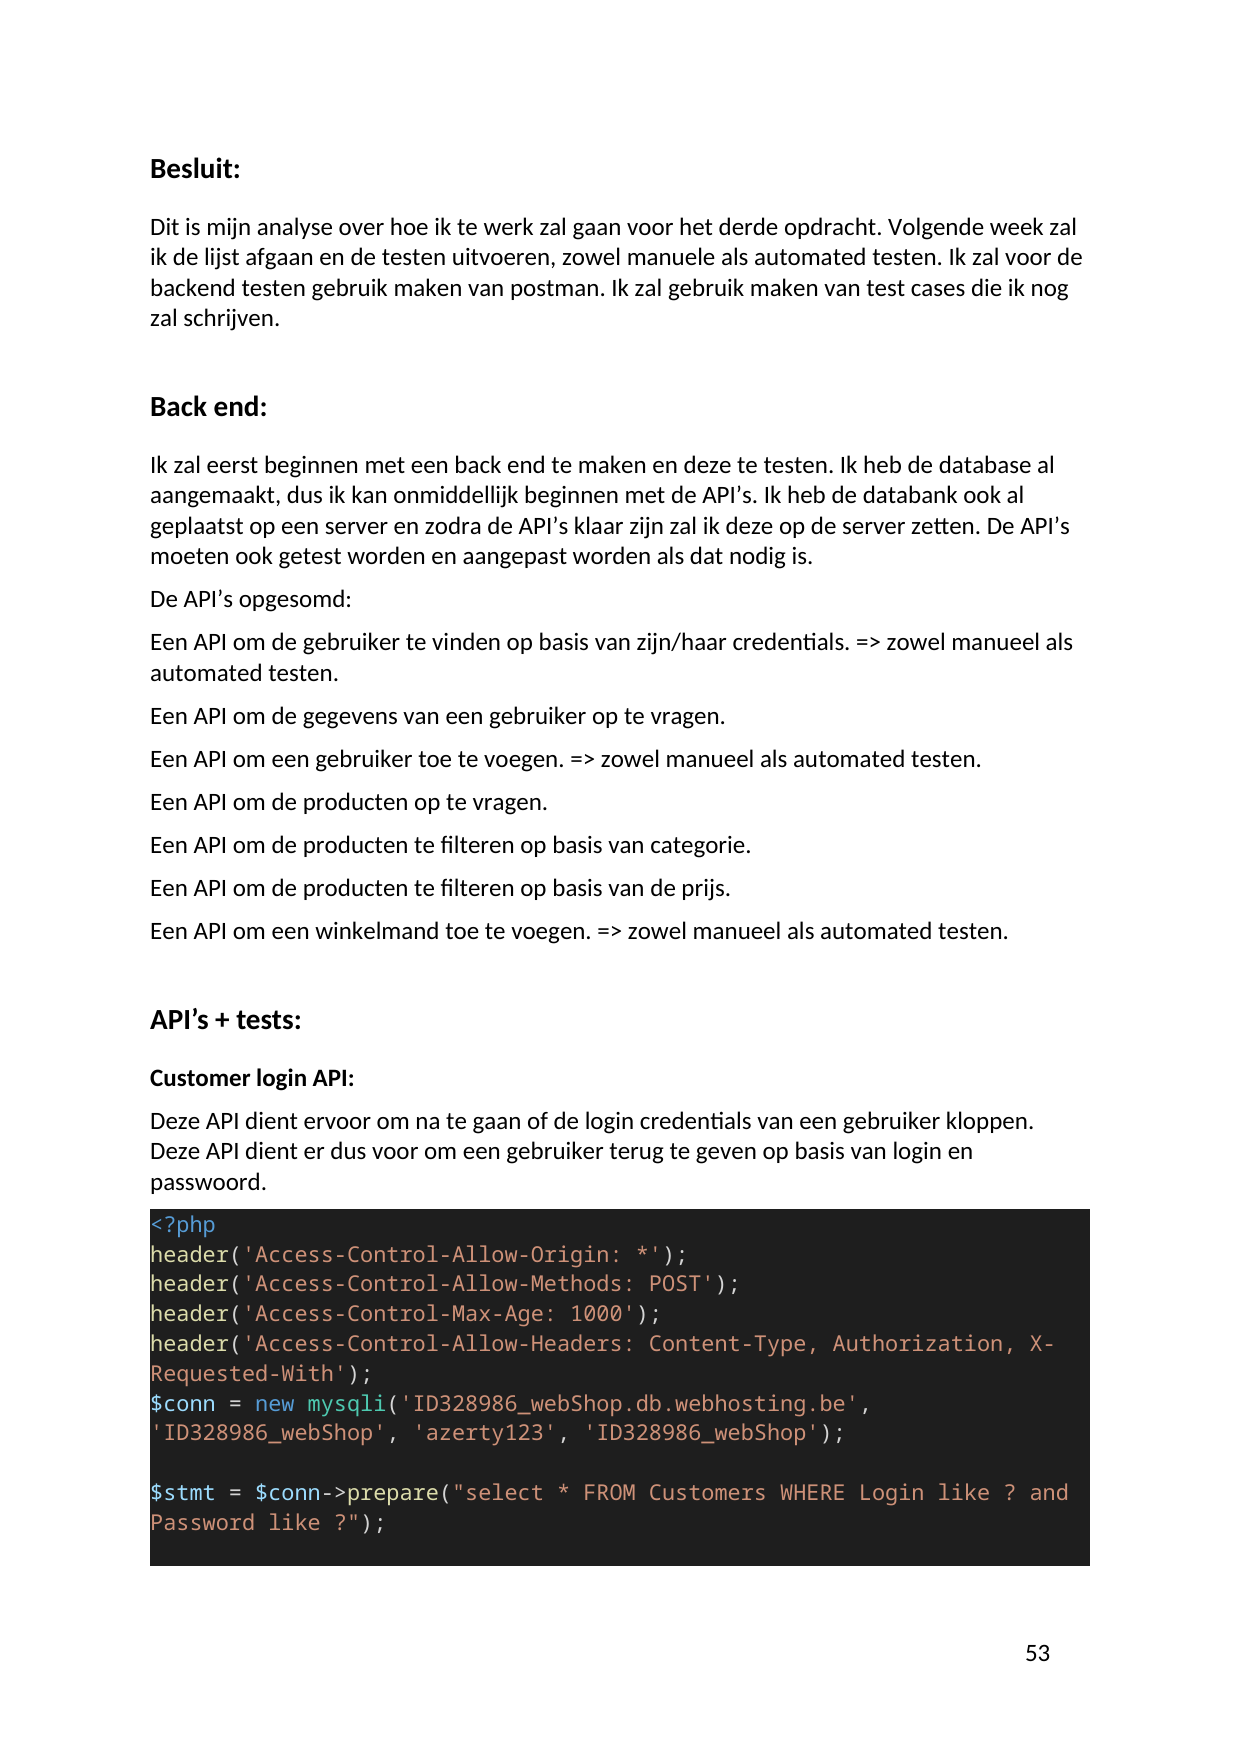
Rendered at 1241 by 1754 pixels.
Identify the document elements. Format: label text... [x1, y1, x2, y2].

text Ik zal eerst beginnen met een back end te maken en deze te testen. Ik heb de database al aangemaakt, dus ik kan onmiddellijk beginnen met de API’s. Ik heb de databank ook al geplaatst op een server en zodra de API’s klaar zijn zal ik deze op de server zetten. De API’s moeten ook getest worden en aangepast worden als dat nodig is. [150, 449, 1090, 571]
subtitle Besluit: [150, 150, 1090, 186]
text Een API om de gegevens van een gebruiker op te vragen. [150, 700, 1090, 731]
text De API’s opgesomd: [150, 583, 1090, 614]
text Een API om de producten te filteren op basis van de prijs. [150, 872, 1090, 903]
text Een API om een winkelmand toe te voegen. => zowel manueel als automated testen. [150, 915, 1090, 946]
text header('Access-Control-Allow-Methods: POST'); [150, 1268, 1090, 1298]
text header('Access-Control-Allow-Origin: *'); [150, 1239, 1090, 1268]
subtitle Back end: [150, 388, 1090, 424]
text Een API om de producten op te vragen. [150, 786, 1090, 817]
subtitle Customer login API: [150, 1062, 1090, 1092]
text $conn = new mysqli('ID328986_webShop.db.webhosting.be', 'ID328986_webShop', 'azerty123', 'ID328986_webShop'); [150, 1388, 1090, 1447]
text Een API om een gebruiker toe te voegen. => zowel manueel als automated testen. [150, 743, 1090, 773]
text header('Access-Control-Allow-Headers: Content-Type, Authorization, X-Requested-With'); [150, 1328, 1090, 1388]
subtitle API’s + tests: [150, 1001, 1090, 1037]
text $stmt = $conn->prepare("select * FROM Customers WHERE Login like ? and Password like ?"); [150, 1477, 1090, 1537]
text Dit is mijn analyse over hoe ik te werk zal gaan voor het derde opdracht. Volgende week zal ik de lijst afgaan en de testen uitvoeren, zowel manuele als automated testen. Ik zal voor de backend testen gebruik maken van postman. Ik zal gebruik maken van test cases die ik nog zal schrijven. [150, 211, 1090, 333]
text header('Access-Control-Max-Age: 1000'); [150, 1298, 1090, 1328]
text Een API om de producten te filteren op basis van categorie. [150, 829, 1090, 859]
text Deze API dient ervoor om na te gaan of de login credentials van een gebruiker kloppen. Deze API dient er dus voor om een gebruiker terug te geven op basis van login en passwoord. [150, 1105, 1090, 1196]
text Een API om de gebruiker te vinden op basis van zijn/haar credentials. => zowel manueel als automated testen. [150, 626, 1090, 687]
text <?php [150, 1209, 1090, 1239]
